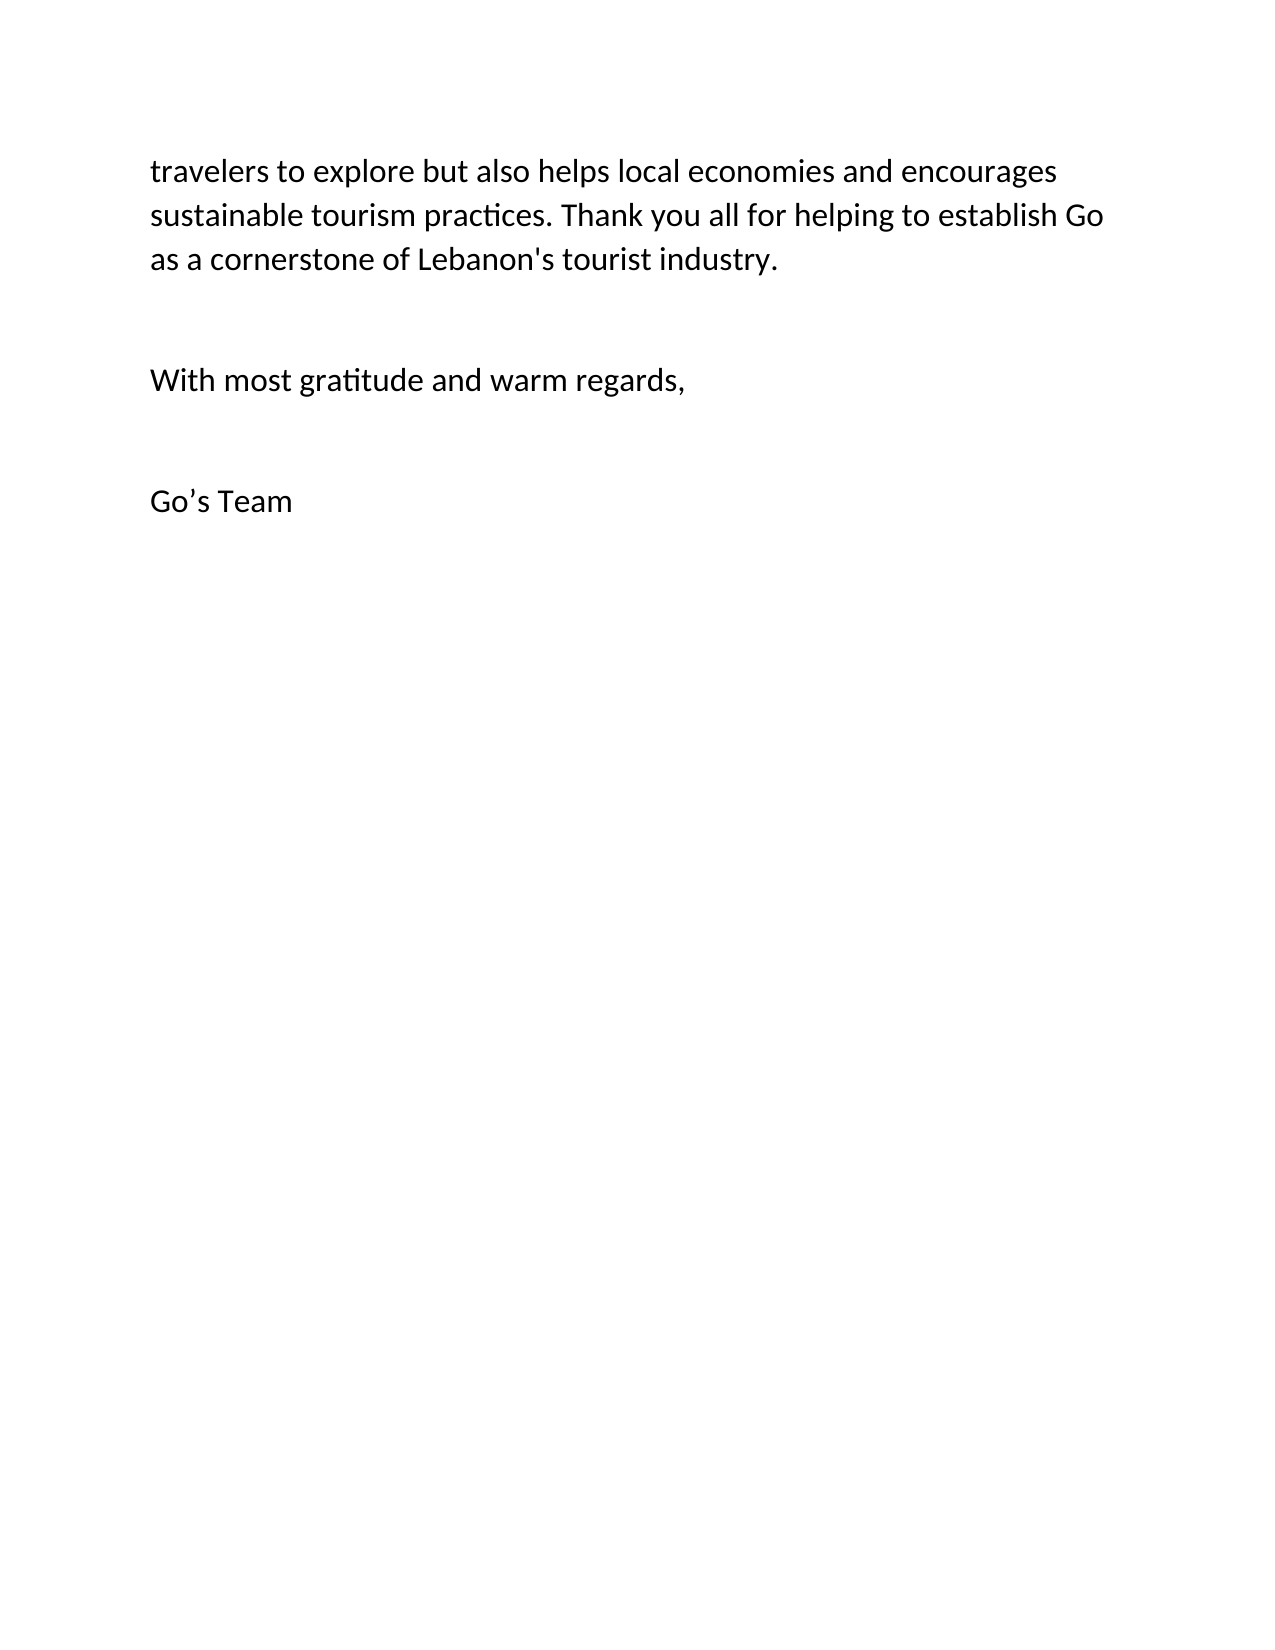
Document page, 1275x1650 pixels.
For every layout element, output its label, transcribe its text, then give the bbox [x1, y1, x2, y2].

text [150, 150, 1125, 279]
text Go’s Team [150, 480, 1125, 521]
text With most gratitude and warm regards, [150, 359, 1125, 400]
